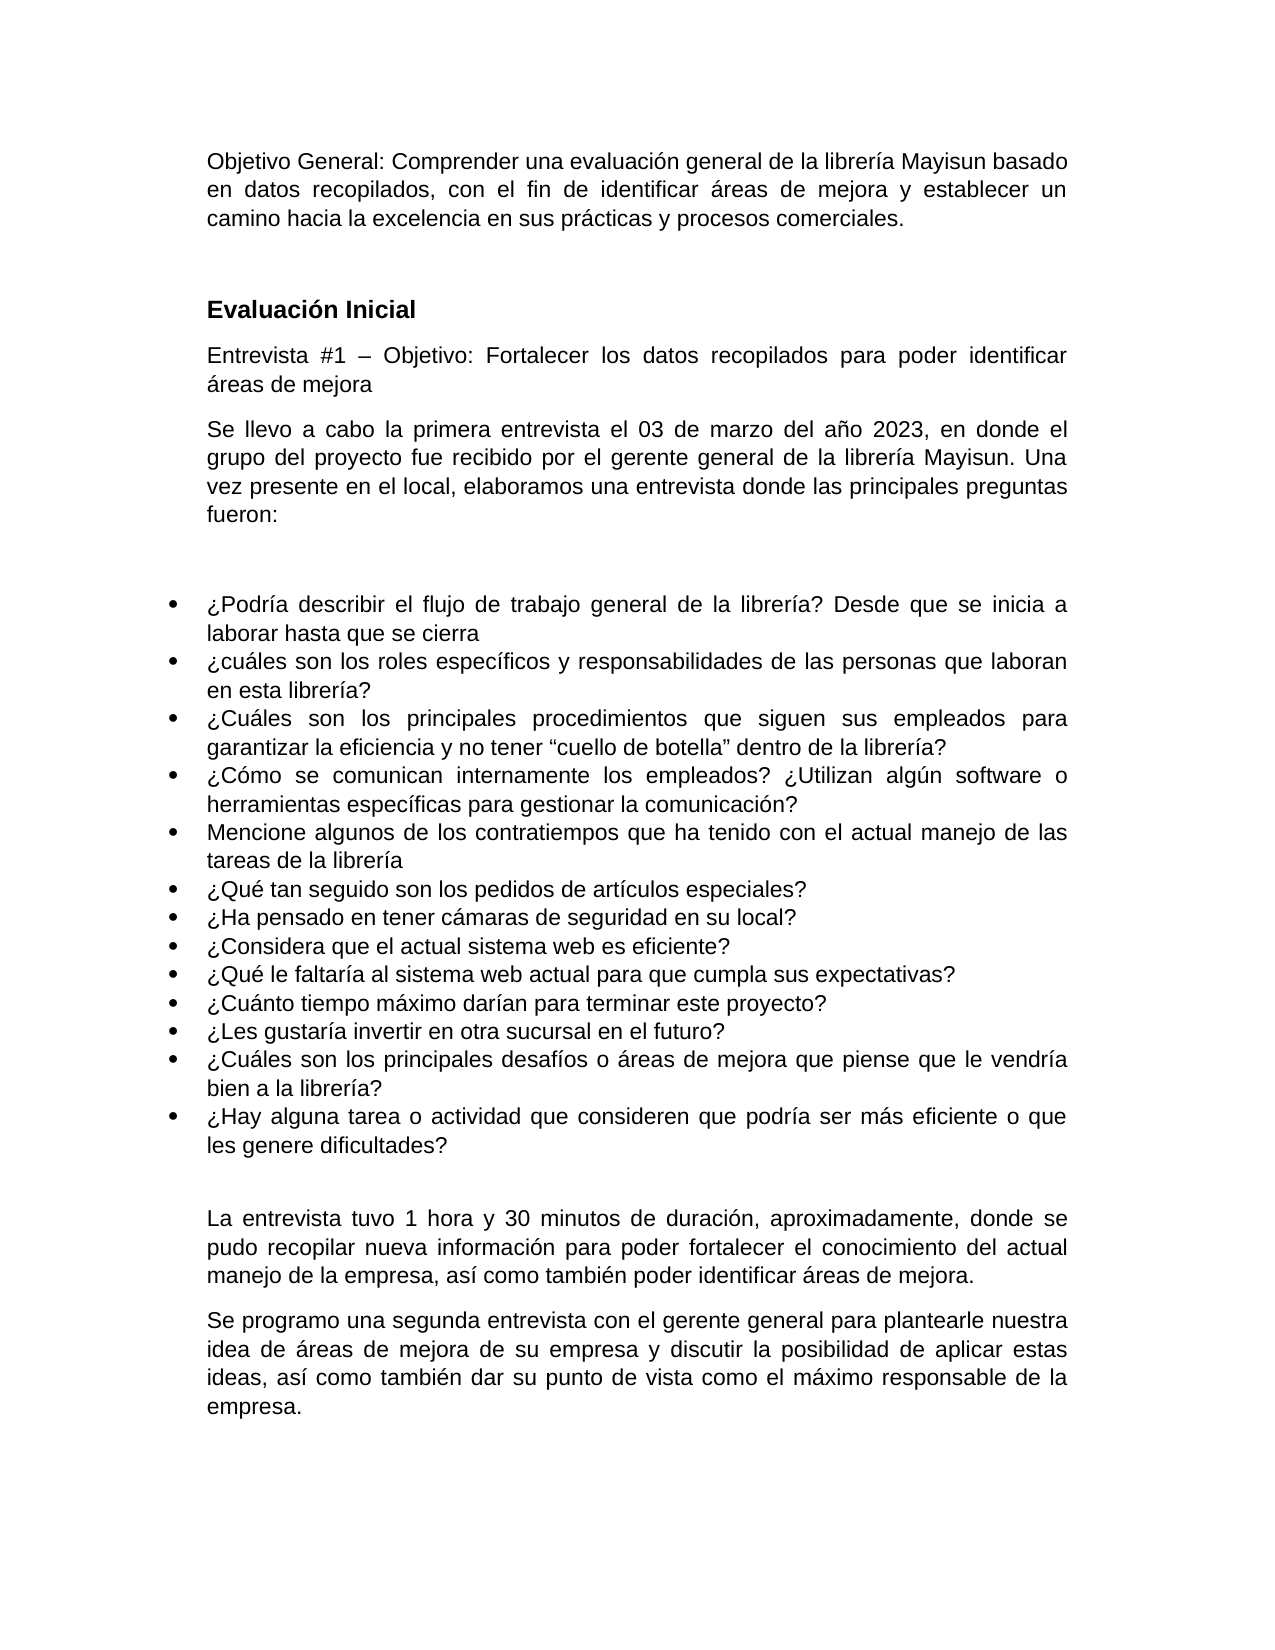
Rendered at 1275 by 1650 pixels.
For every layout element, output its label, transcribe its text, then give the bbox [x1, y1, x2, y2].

list ¿Considera que el actual sistema web es eficiente? [169, 933, 1068, 959]
text La entrevista tuvo 1 hora y 30 minutos de duración, aproximadamente, donde se pudo recopilar nueva información para poder fortalecer el conocimiento del actual manejo de la empresa, así como también poder identificar áreas de mejora. [207, 1205, 1068, 1288]
text Entrevista #1 – Objetivo: Fortalecer los datos recopilados para poder identificar áreas de mejora [207, 342, 1068, 397]
text Se llevo a cabo la primera entrevista el 03 de marzo del año 2023, en donde el grupo del proyecto fue recibido por el gerente general de la librería Mayisun. Una vez presente en el local, elaboramos una entrevista donde las principales preguntas fueron: [207, 416, 1068, 528]
text Se programo una segunda entrevista con el gerente general para plantearle nuestra idea de áreas de mejora de su empresa y discutir la posibilidad de aplicar estas ideas, así como también dar su punto de vista como el máximo responsable de la empresa. [207, 1307, 1068, 1419]
list Mencione algunos de los contratiempos que ha tenido con el actual manejo de las tareas de la librería [169, 819, 1068, 874]
list ¿Cuáles son los principales procedimientos que siguen sus empleados para garantizar la eficiencia y no tener “cuello de botella” dentro de la librería? [169, 705, 1068, 760]
list ¿Ha pensado en tener cámaras de seguridad en su local? [169, 904, 1068, 931]
list ¿Qué tan seguido son los pedidos de artículos especiales? [169, 876, 1068, 902]
text Evaluación Inicial [207, 295, 1068, 323]
list ¿Cuánto tiempo máximo darían para terminar este proyecto? [169, 989, 1068, 1016]
list ¿Cuáles son los principales desafíos o áreas de mejora que piense que le vendría bien a la librería? [169, 1046, 1068, 1101]
list ¿Qué le faltaría al sistema web actual para que cumpla sus expectativas? [169, 961, 1068, 987]
text Objetivo General: Comprender una evaluación general de la librería Mayisun basado en datos recopilados, con el fin de identificar áreas de mejora y establecer un camino hacia la excelencia en sus prácticas y procesos comerciales. [207, 148, 1068, 231]
list ¿Podría describir el flujo de trabajo general de la librería? Desde que se inicia a laborar hasta que se cierra [169, 591, 1068, 646]
list ¿cuáles son los roles específicos y responsabilidades de las personas que laboran en esta librería? [169, 648, 1068, 703]
list ¿Les gustaría invertir en otra sucursal en el futuro? [169, 1018, 1068, 1044]
list ¿Cómo se comunican internamente los empleados? ¿Utilizan algún software o herramientas específicas para gestionar la comunicación? [169, 762, 1068, 817]
list ¿Hay alguna tarea o actividad que consideren que podría ser más eficiente o que les genere dificultades? [169, 1103, 1068, 1158]
